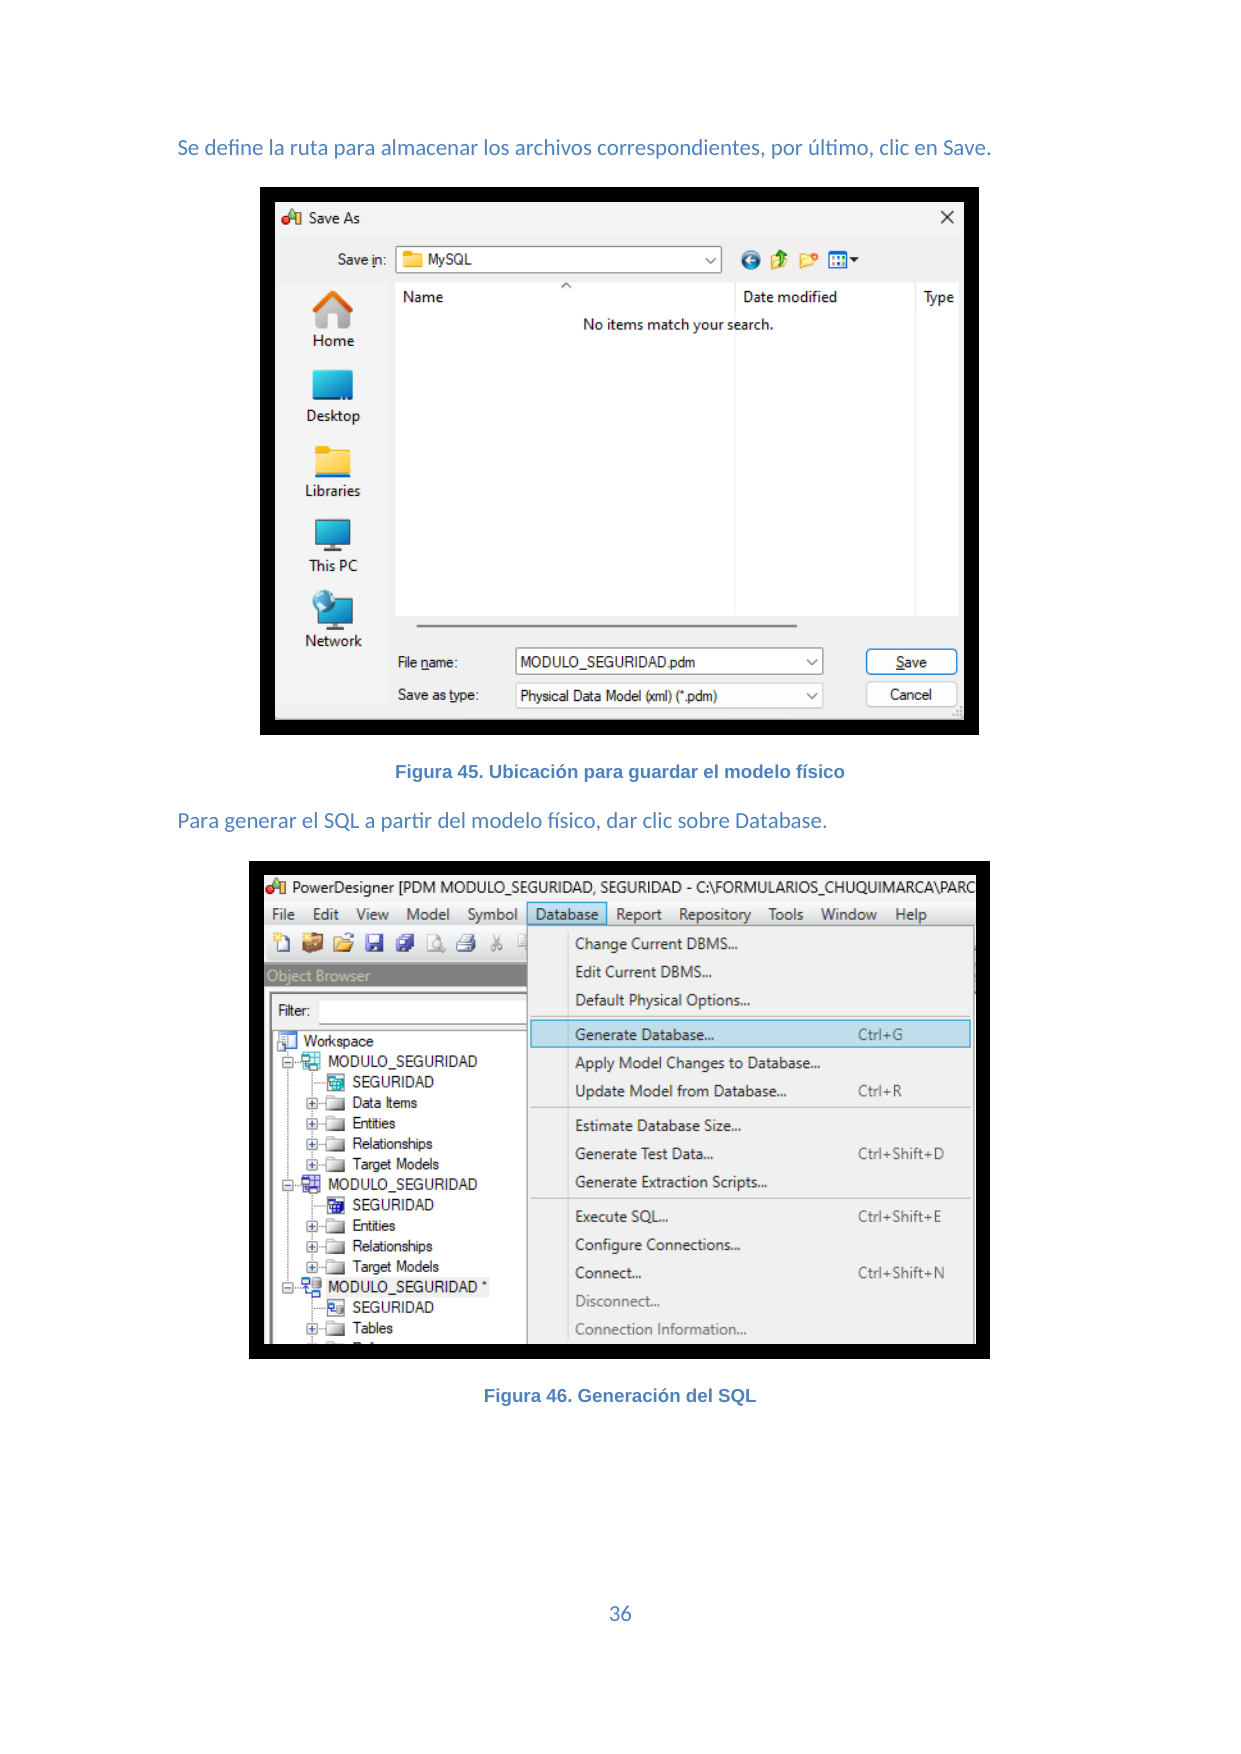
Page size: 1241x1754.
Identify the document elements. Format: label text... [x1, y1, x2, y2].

text Para generar el SQL a partir del modelo físico, dar clic sobre Database. [177, 807, 1063, 835]
text Se define la ruta para almacenar los archivos correspondientes, por último, clic en Save. [177, 133, 1063, 161]
picture [275, 202, 964, 720]
picture [264, 875, 976, 1344]
